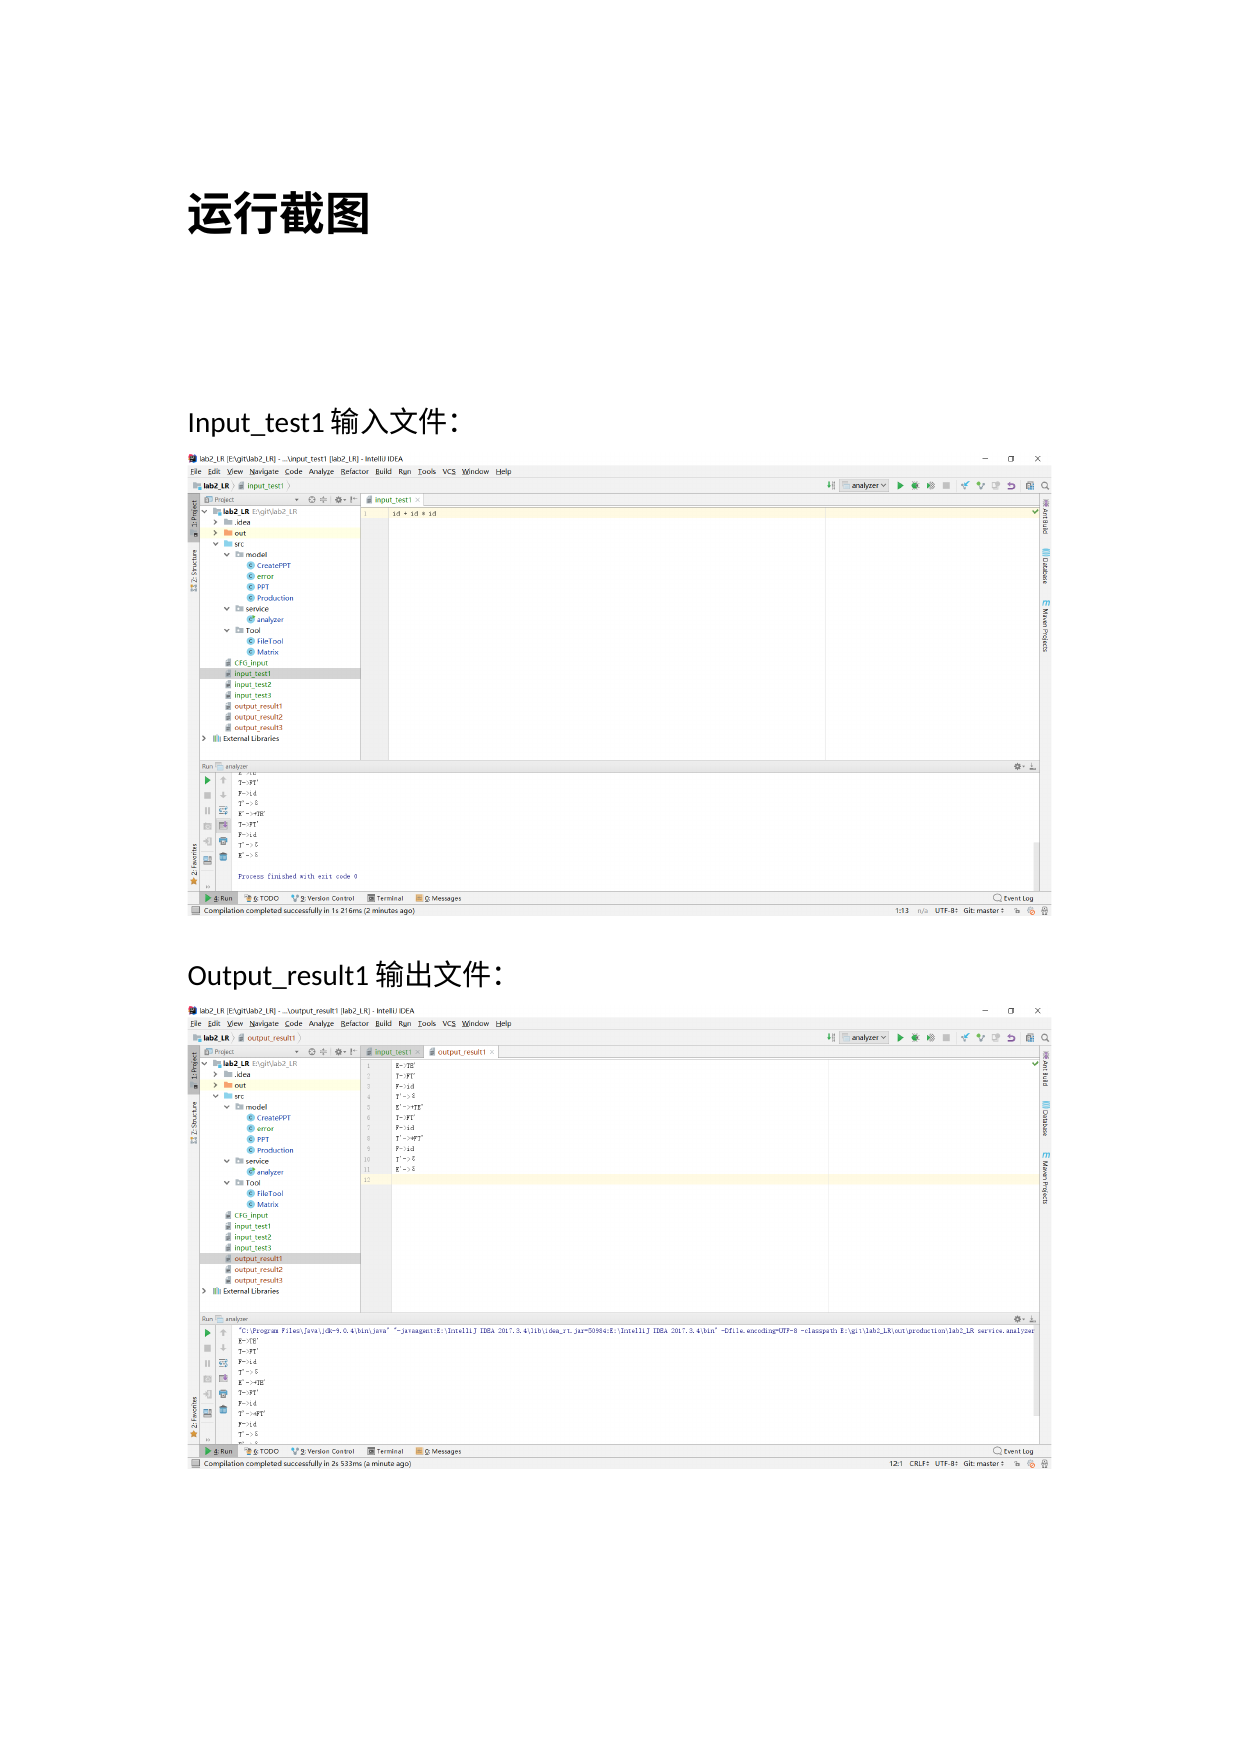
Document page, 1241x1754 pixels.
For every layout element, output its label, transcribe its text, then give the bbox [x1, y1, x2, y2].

text Input_test1输入文件： [187, 387, 1053, 452]
subtitle 运行截图 [187, 162, 1053, 259]
picture [187, 1005, 1052, 1469]
picture [187, 452, 1052, 916]
text Output_result1输出文件： [187, 940, 1053, 1005]
